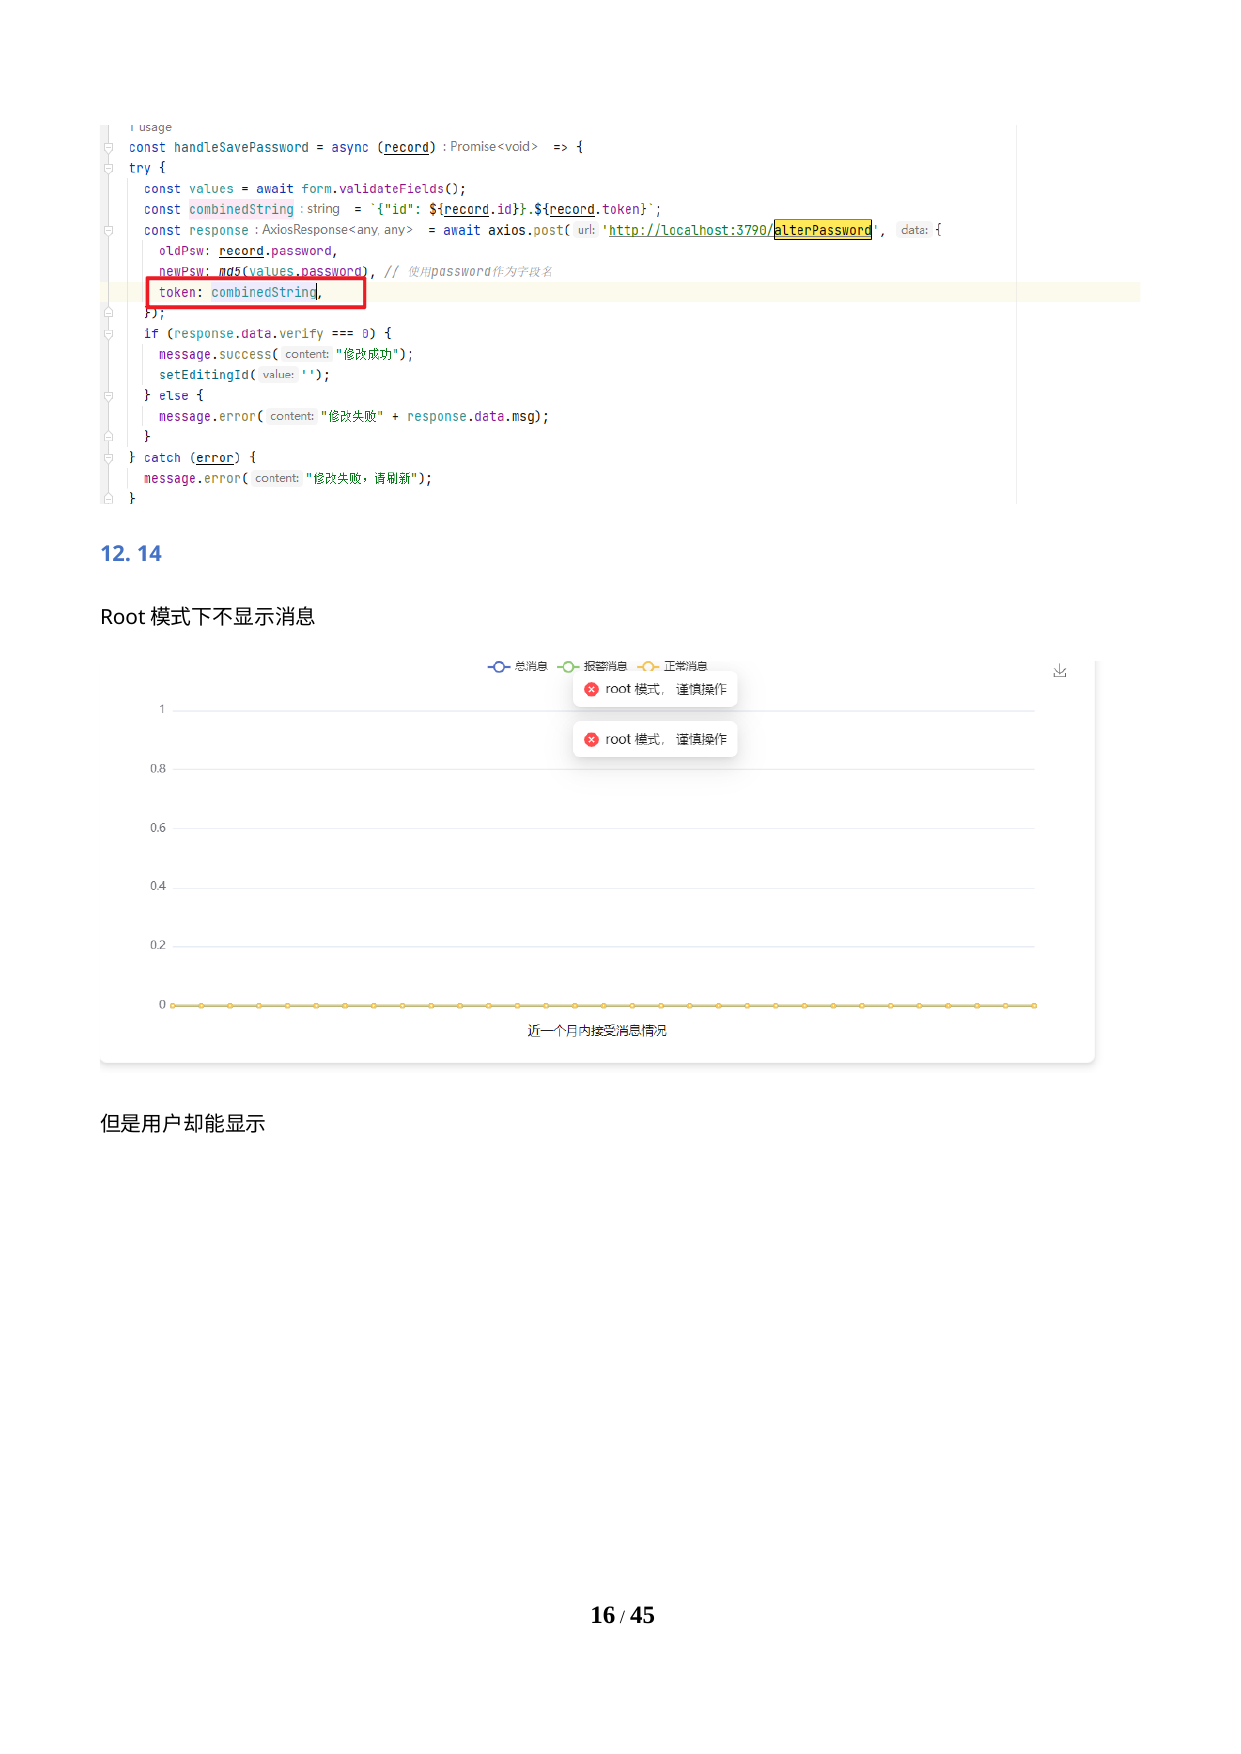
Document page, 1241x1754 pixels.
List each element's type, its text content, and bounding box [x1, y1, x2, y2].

text Root模式下不显示消息 [100, 599, 1140, 632]
picture [99, 661, 1111, 1073]
text 12. 14 [100, 537, 1140, 569]
text 但是用户却能显示 [100, 1106, 1140, 1138]
picture [99, 125, 1141, 504]
